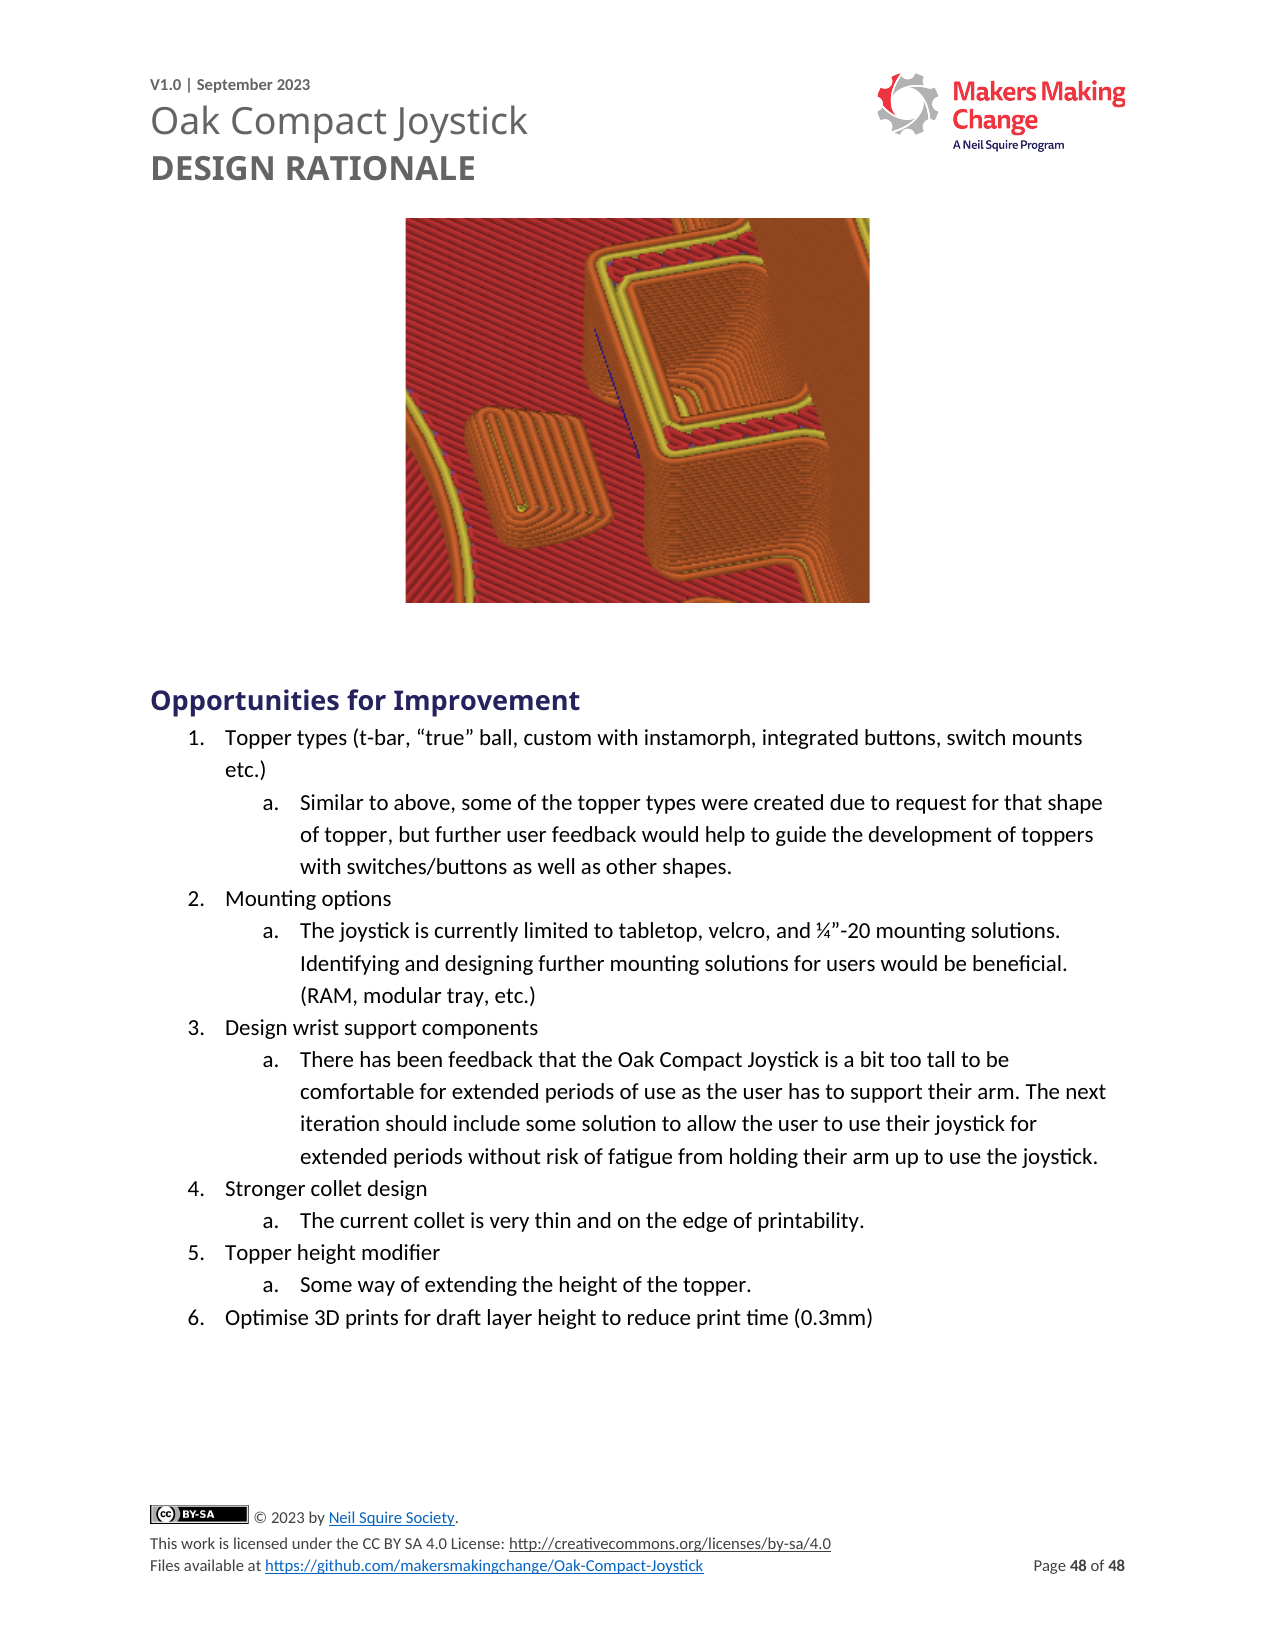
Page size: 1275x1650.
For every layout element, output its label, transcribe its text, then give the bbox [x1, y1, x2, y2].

list Optimise 3D prints for draft layer height to reduce print time (0.3mm) [187, 1303, 1125, 1331]
list The current collet is very thin and on the edge of printability. [262, 1206, 1125, 1234]
list Topper types (t-bar, “true” ball, custom with instamorph, integrated buttons, switch mounts etc.) [187, 723, 1125, 783]
list There has been feedback that the Oak Compact Joystick is a bit too tall to be comfortable for extended periods of use as the user has to support their arm. The next iteration should include some solution to allow the user to use their joystick for extended periods without risk of fatigue from holding their arm up to use the joystick. [262, 1045, 1125, 1170]
list Mounting options [187, 884, 1125, 912]
picture [877, 73, 1125, 152]
list Some way of extending the height of the topper. [262, 1271, 1125, 1298]
picture [150, 1505, 249, 1524]
subtitle Opportunities for Improvement [150, 681, 1125, 718]
list Design wrist support components [187, 1013, 1125, 1041]
picture [405, 218, 870, 603]
list Stronger collet design [187, 1174, 1125, 1202]
list Similar to above, some of the topper types were created due to request for that shape of topper, but further user feedback would help to guide the development of toppers with switches/buttons as well as other shapes. [262, 788, 1125, 880]
list The joystick is currently limited to tabletop, velcro, and ¼”-20 mounting solutions. Identifying and designing further mounting solutions for users would be beneficial. (RAM, modular tray, etc.) [262, 916, 1125, 1009]
list Topper height modifier [187, 1238, 1125, 1266]
